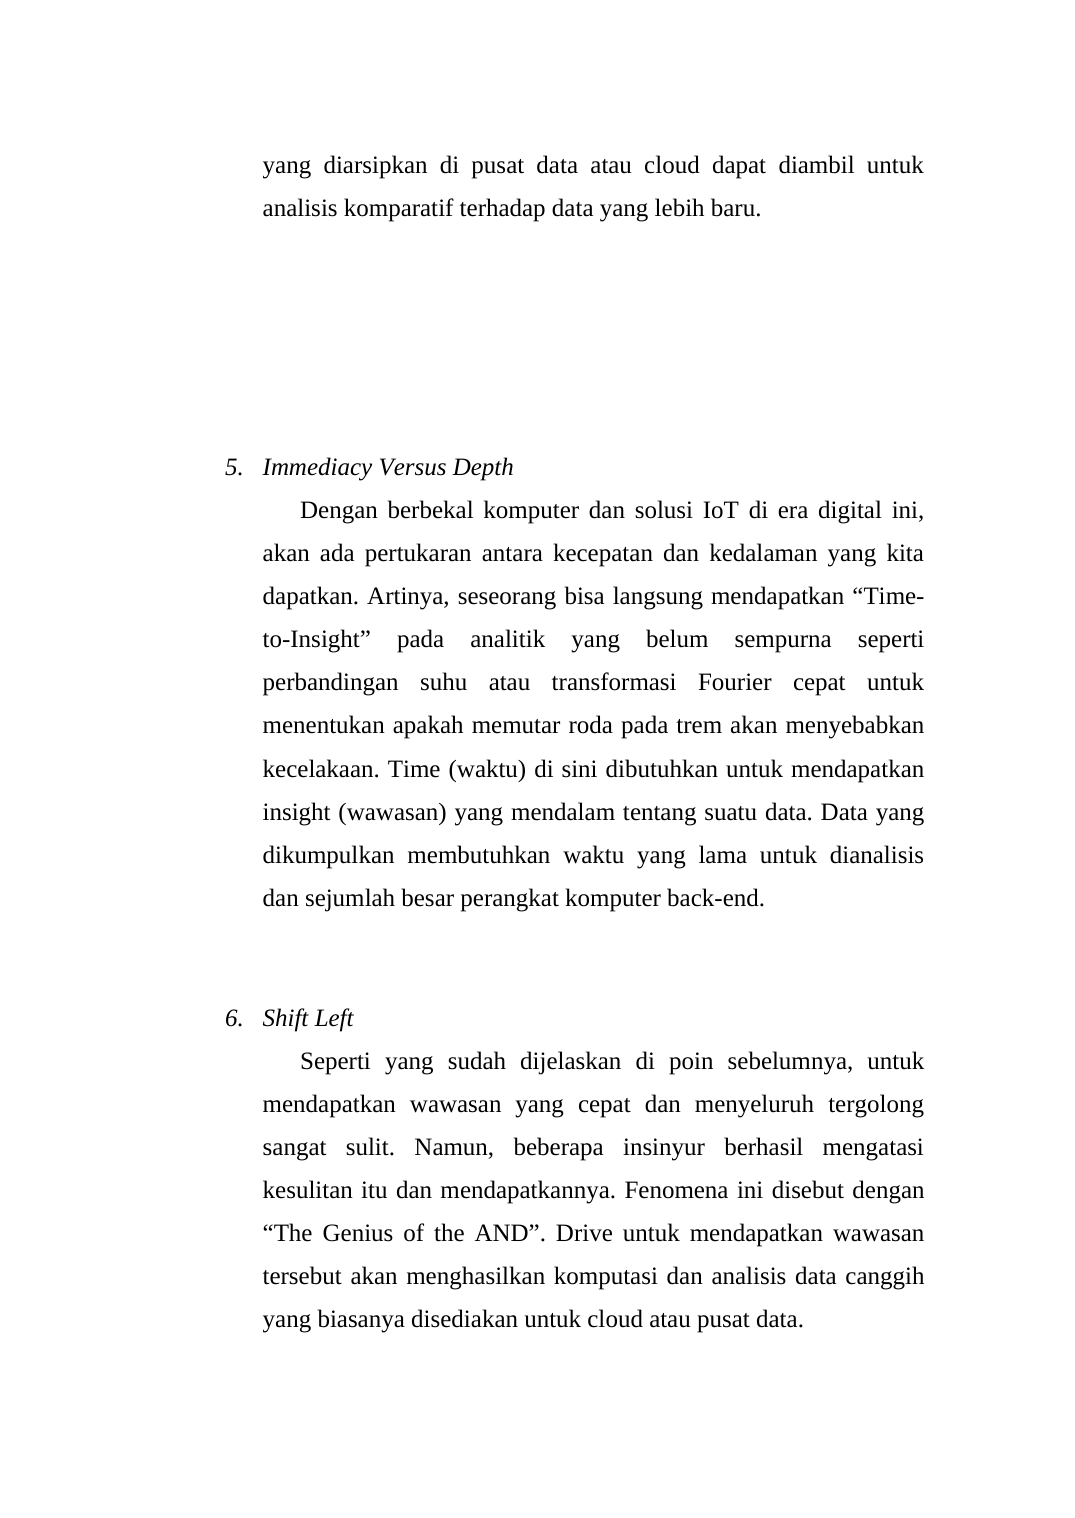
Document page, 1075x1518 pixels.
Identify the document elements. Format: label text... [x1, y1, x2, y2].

list Immediacy Versus Depth [225, 452, 925, 481]
list Shift Left [225, 1003, 925, 1031]
text Seperti yang sudah dijelaskan di poin sebelumnya, untuk mendapatkan wawasan yang cepat dan menyeluruh tergolong sangat sulit. Namun, beberapa insinyur berhasil mengatasi kesulitan itu dan mendapatkannya. Fenomena ini disebut dengan “The Genius of the AND”. Drive untuk mendapatkan wawasan tersebut akan menghasilkan komputasi dan analisis data canggih yang biasanya disediakan untuk cloud atau pusat data. [262, 1046, 925, 1333]
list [262, 150, 925, 222]
text Dengan berbekal komputer dan solusi IoT di era digital ini, akan ada pertukaran antara kecepatan dan kedalaman yang kita dapatkan. Artinya, seseorang bisa langsung mendapatkan “Time-to-Insight” pada analitik yang belum sempurna seperti perbandingan suhu atau transformasi Fourier cepat untuk menentukan apakah memutar roda pada trem akan menyebabkan kecelakaan. Time (waktu) di sini dibutuhkan untuk mendapatkan insight (wawasan) yang mendalam tentang suatu data. Data yang dikumpulkan membutuhkan waktu yang lama untuk dianalisis dan sejumlah besar perangkat komputer back-end. [262, 495, 925, 912]
